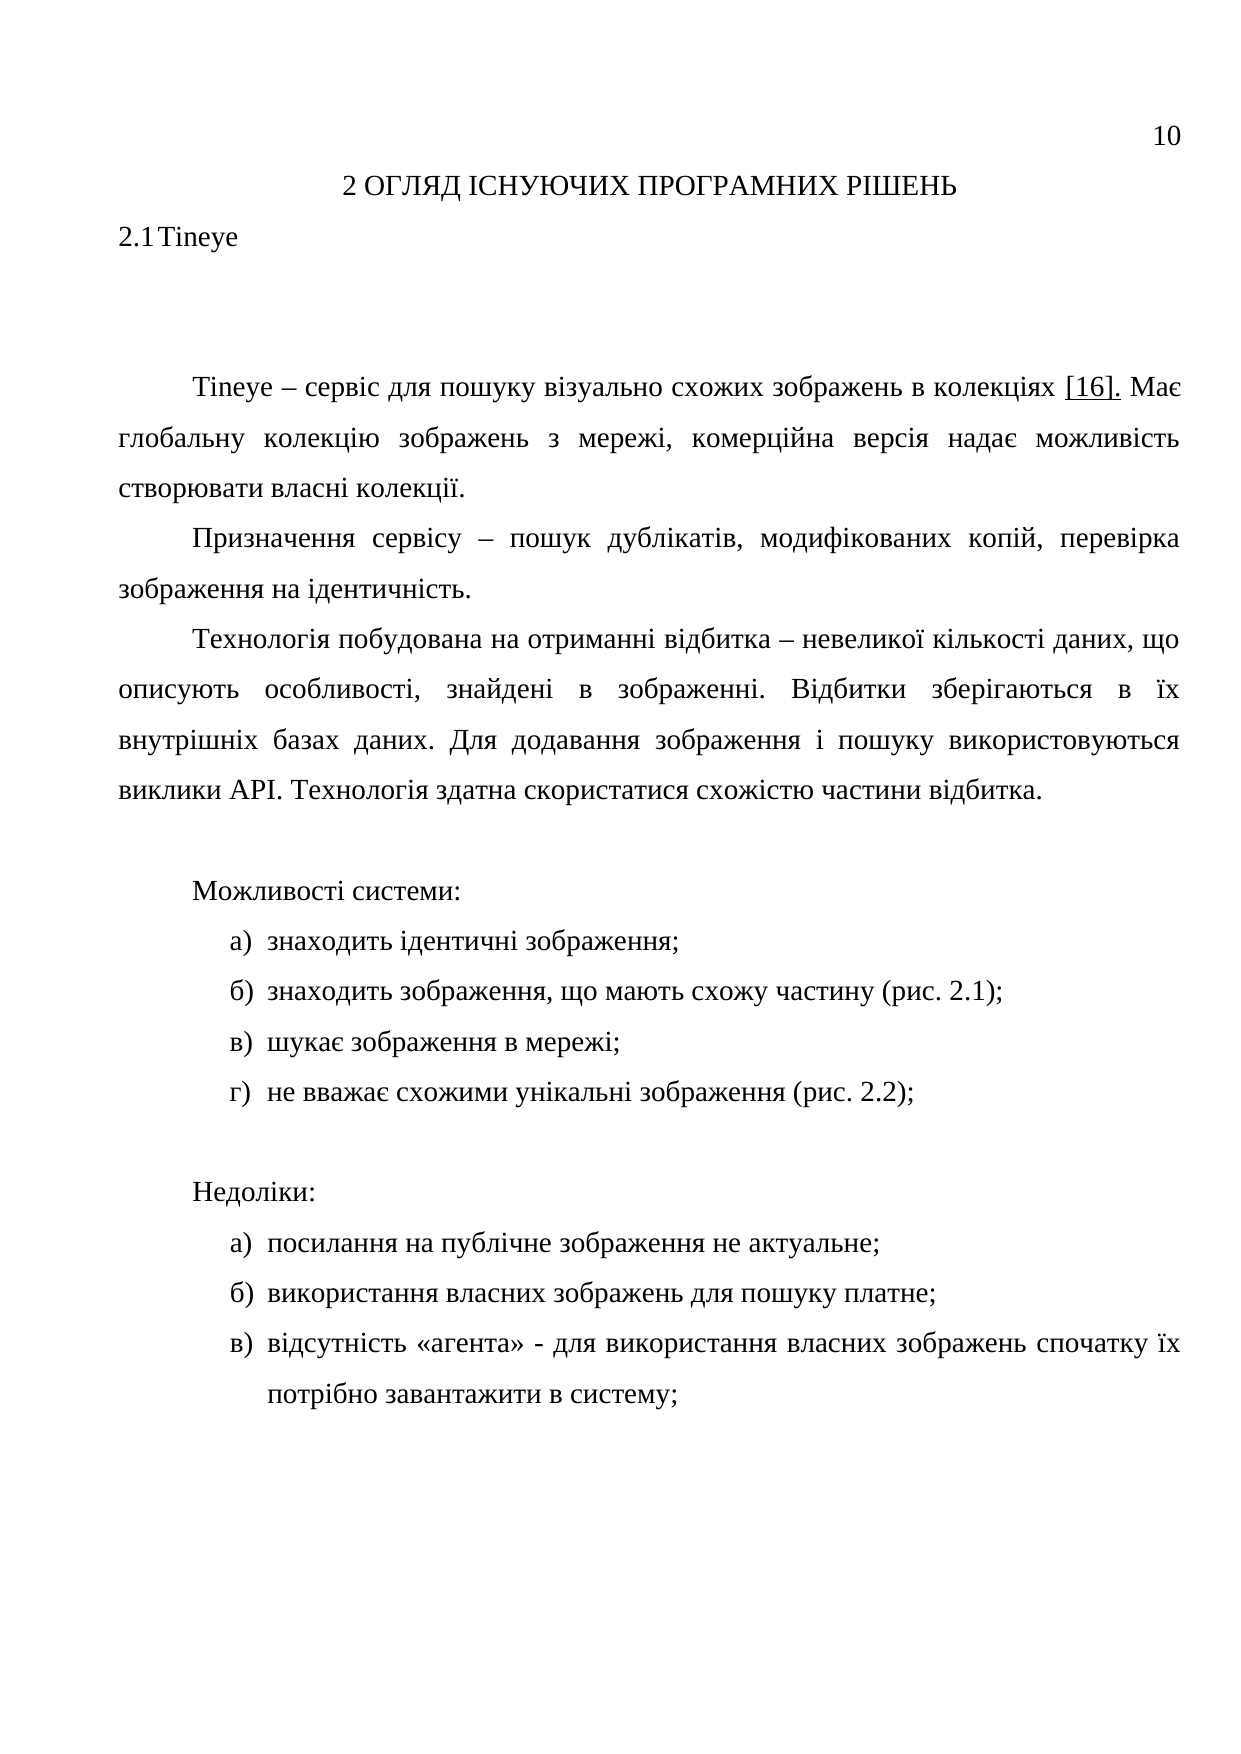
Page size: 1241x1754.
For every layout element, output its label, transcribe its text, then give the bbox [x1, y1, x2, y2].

list не вважає схожими унікальні зображення (рис. 2.2); [229, 1074, 1181, 1107]
subtitle 2 ОГЛЯД існуючих програмних рішень [118, 168, 1181, 202]
text Призначення сервісу – пошук дублікатів, модифікованих копій, перевірка зображення на ідентичність. [118, 521, 1181, 604]
list знаходить ідентичні зображення; [229, 923, 1181, 957]
list знаходить зображення, що мають схожу частину (рис. 2.1); [229, 973, 1181, 1007]
list шукає зображення в мережі; [229, 1024, 1181, 1057]
text Можливості системи: [118, 873, 1181, 906]
text Tineye – сервіс для пошуку візуально схожих зображень в колекціях [16]. Має глобальну колекцію зображень з мережі, комерційна версія надає можливість створювати власні колекції. [118, 369, 1181, 504]
text Технологія побудована на отриманні відбитка – невеликої кількості даних, що описують особливості, знайдені в зображенні. Відбитки зберігаються в їх внутрішніх базах даних. Для додавання зображення і пошуку використовуються виклики API. Технологія здатна скористатися схожістю частини відбитка. [118, 621, 1181, 806]
list відсутність «агента» - для використання власних зображень спочатку їх потрібно завантажити в систему; [229, 1326, 1181, 1409]
text Недоліки: [118, 1174, 1181, 1208]
subtitle Tineye [118, 219, 1181, 252]
list посилання на публічне зображення не актуальне; [229, 1225, 1181, 1258]
list використання власних зображень для пошуку платне; [229, 1275, 1181, 1309]
